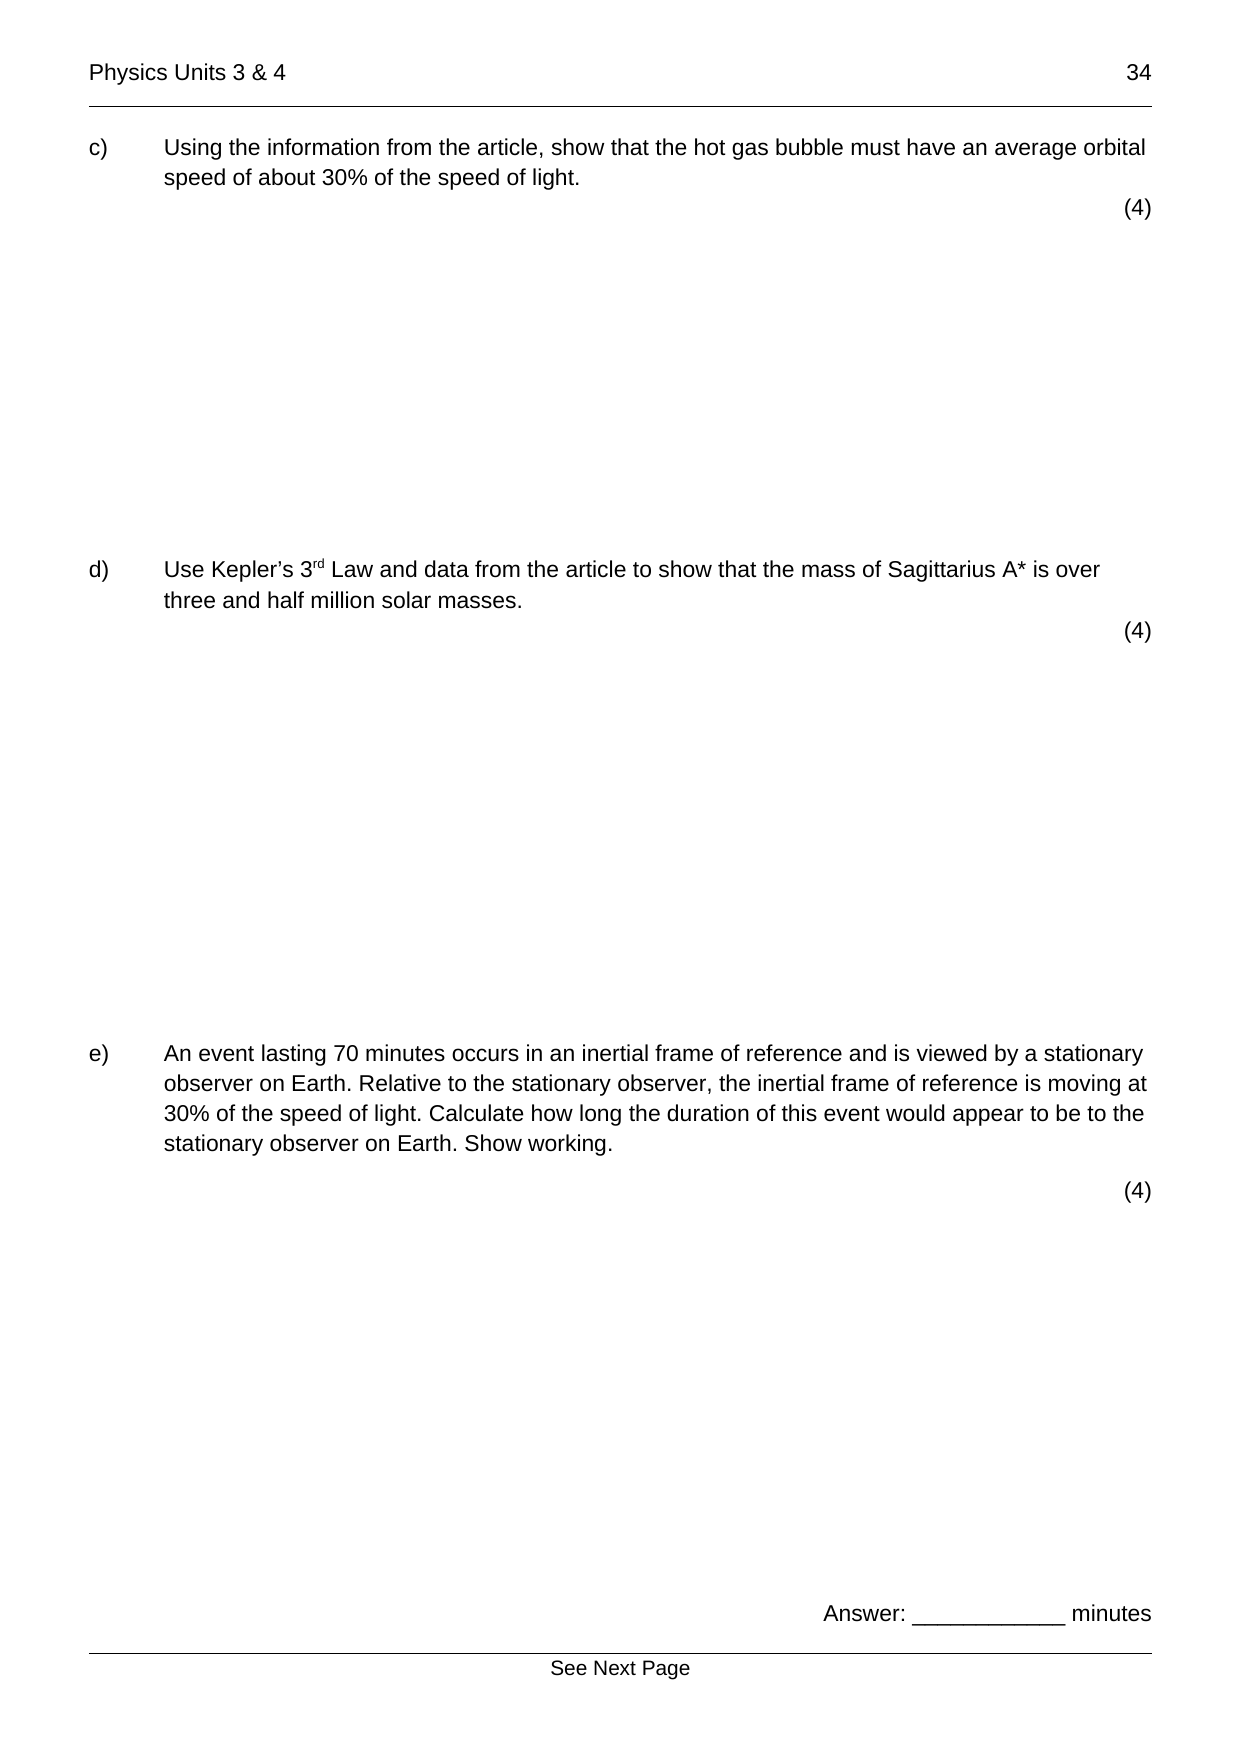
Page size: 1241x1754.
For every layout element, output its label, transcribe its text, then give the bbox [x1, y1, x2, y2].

list (4) [164, 617, 1152, 643]
list (4) [164, 1177, 1152, 1204]
text e) An event lasting 70 minutes occurs in an inertial frame of reference and is viewed by a stationary observer on Earth. Relative to the stationary observer, the inertial frame of reference is moving at 30% of the speed of light. Calculate how long the duration of this event would appear to be to the stationary observer on Earth. Show working. [89, 1040, 1152, 1157]
list Using the information from the article, show that the hot gas bubble must have an average orbital speed of about 30% of the speed of light. [89, 133, 1152, 190]
list (4) [164, 194, 1152, 220]
list d) Use Kepler’s 3rd Law and data from the article to show that the mass of Sagittarius A* is over three and half million solar masses. [89, 556, 1152, 613]
list Answer: ____________ minutes [164, 1600, 1152, 1627]
